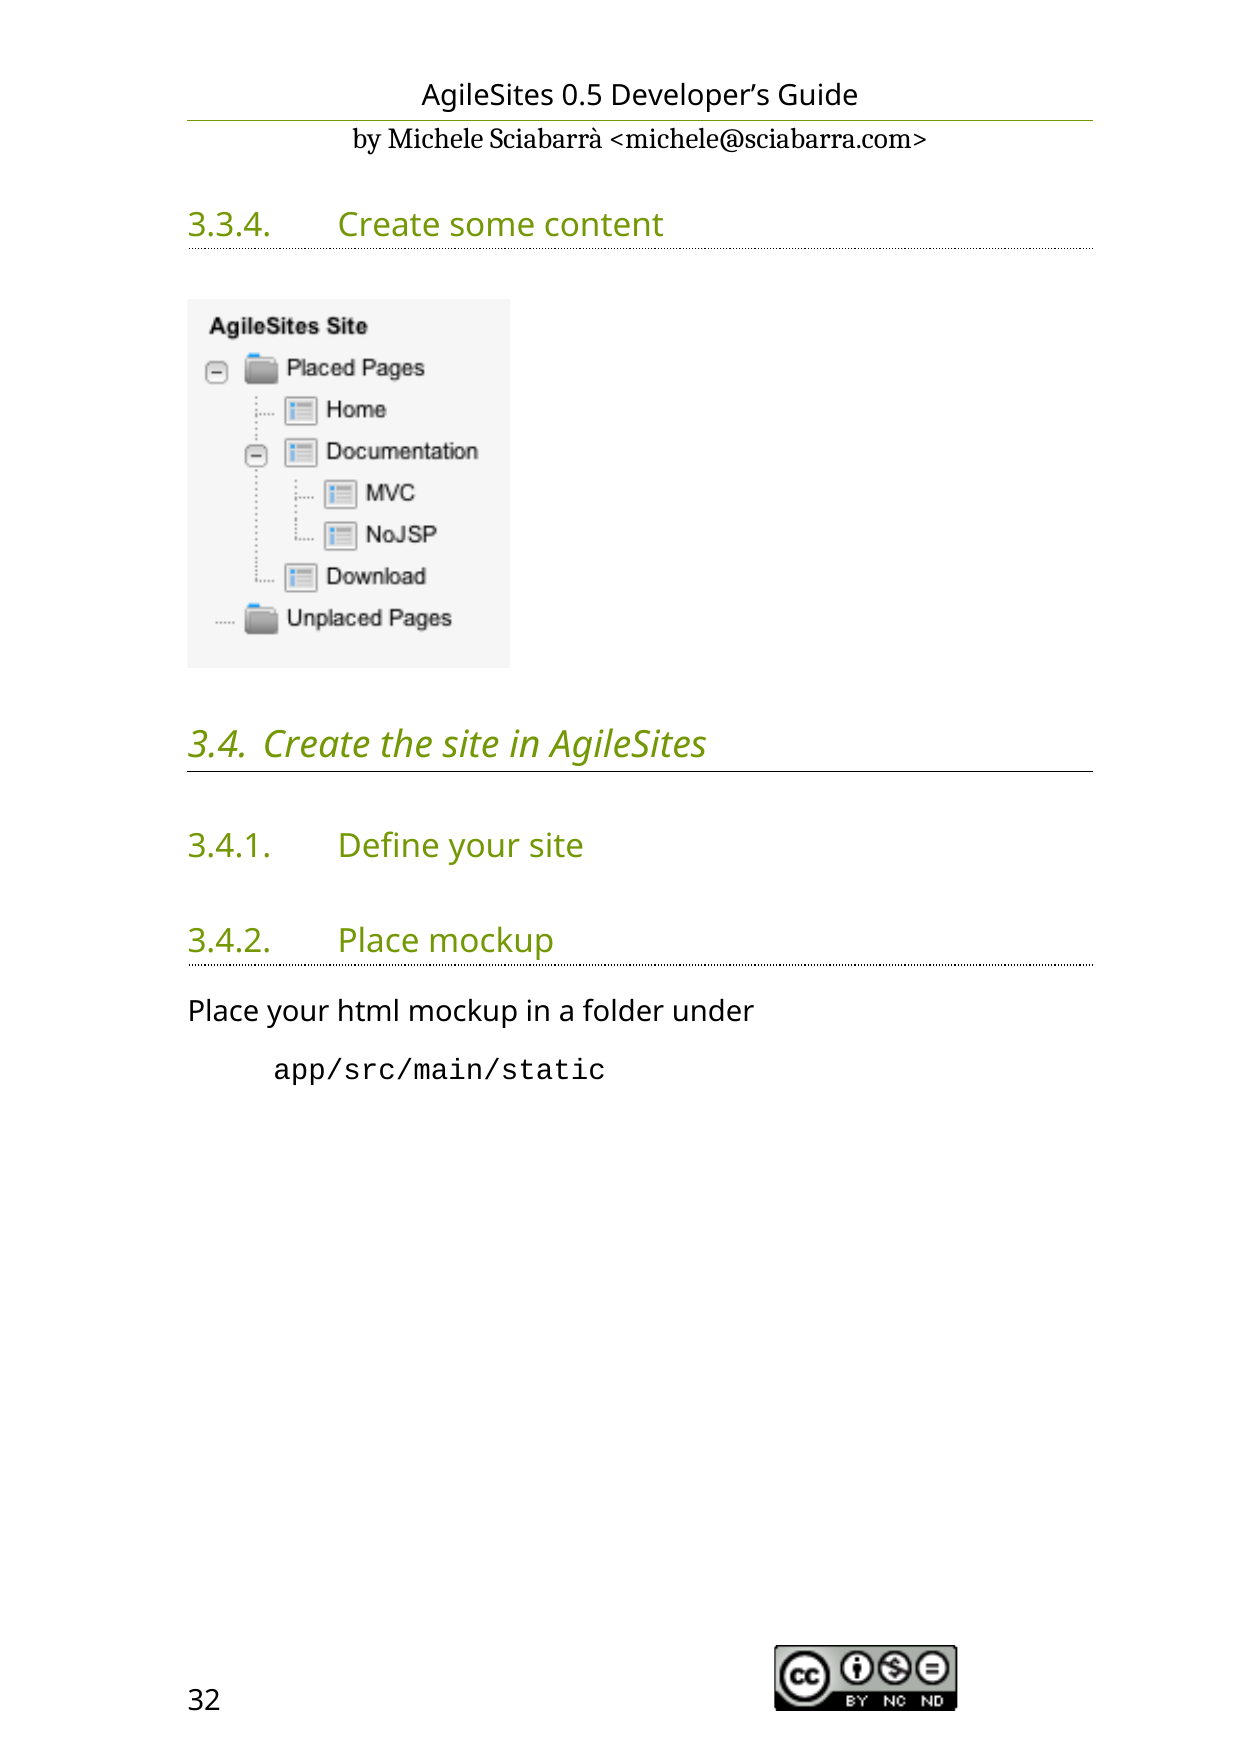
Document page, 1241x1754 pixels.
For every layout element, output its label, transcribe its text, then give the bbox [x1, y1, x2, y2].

subtitle Place mockup [187, 917, 1093, 966]
subtitle Create some content [187, 201, 1093, 249]
text app/src/main/static [258, 1055, 1093, 1088]
text Place your html mockup in a folder under [187, 991, 1093, 1030]
picture [187, 299, 510, 668]
subtitle Create the site in AgileSites [187, 717, 1093, 771]
subtitle Define your site [187, 822, 1093, 867]
picture [774, 1645, 958, 1711]
